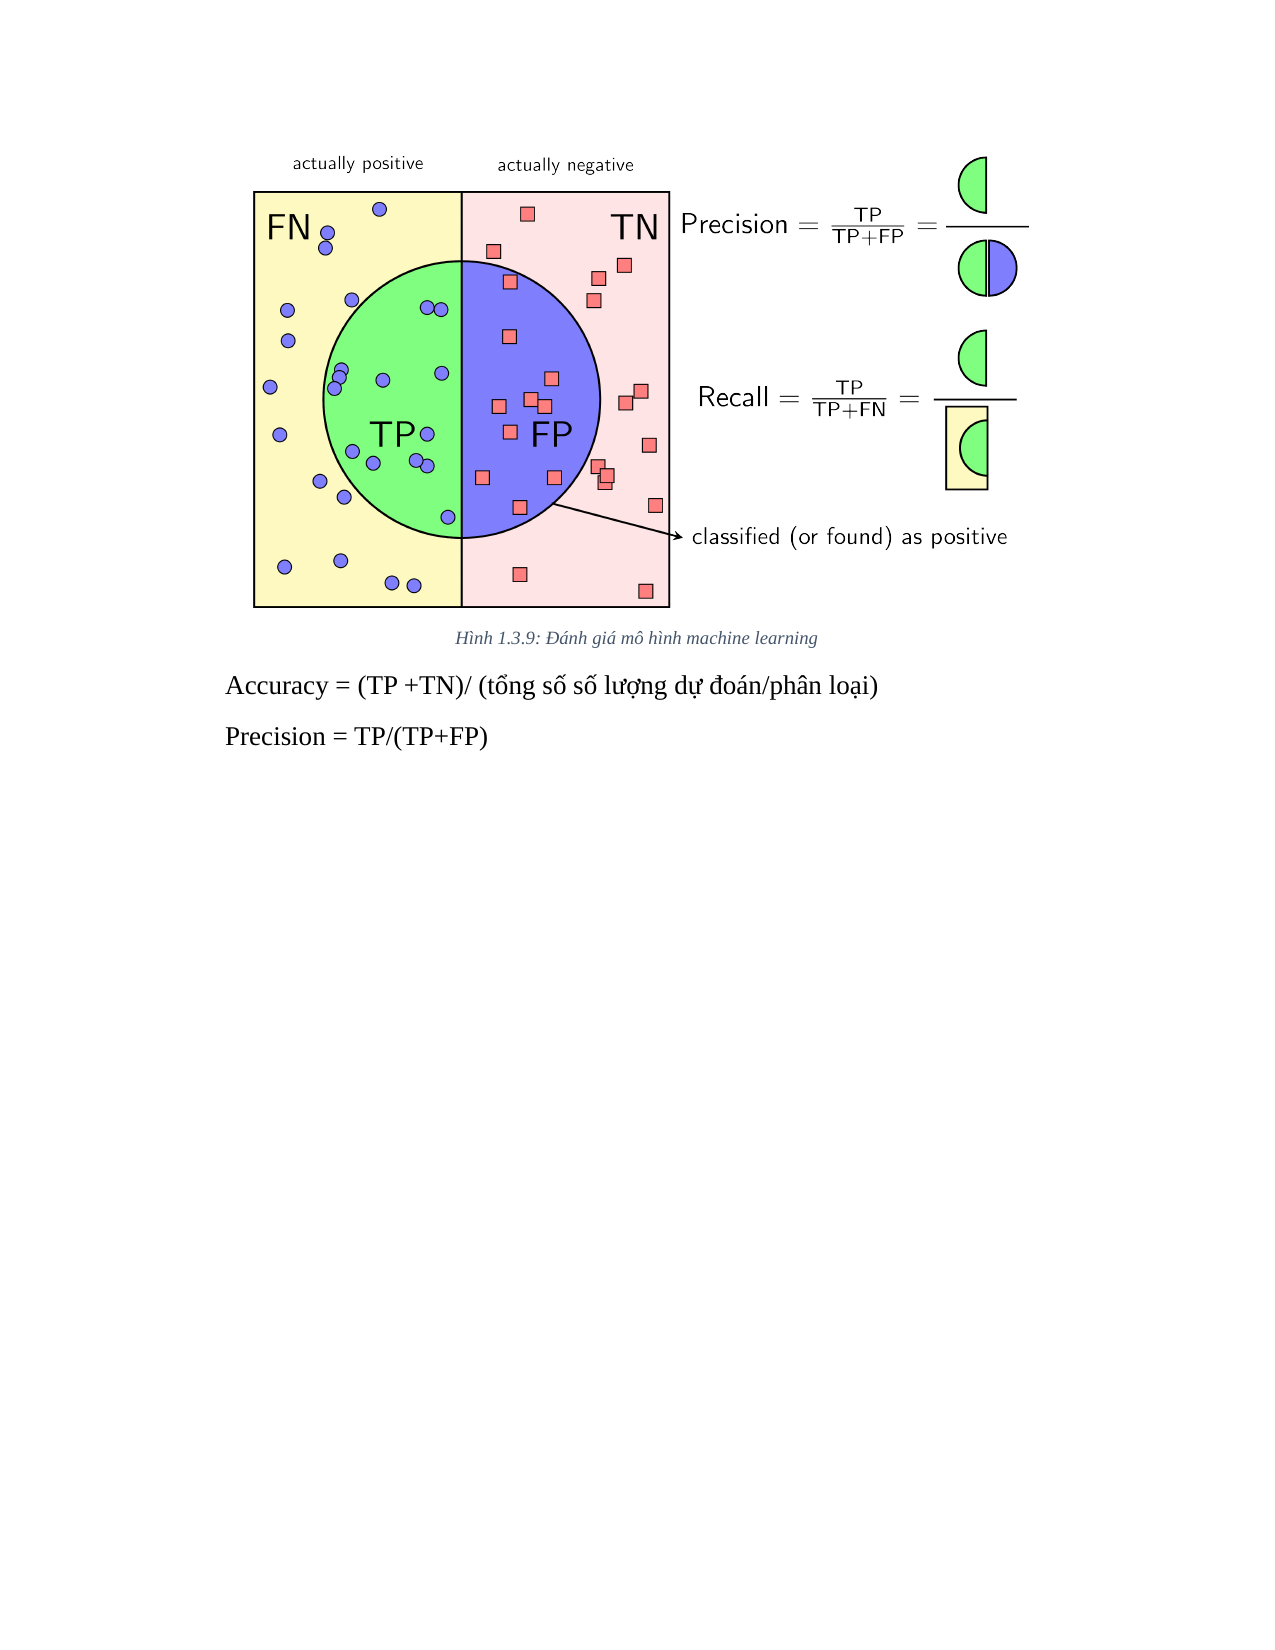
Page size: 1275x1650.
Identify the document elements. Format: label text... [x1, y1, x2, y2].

picture [246, 150, 1029, 608]
text Accuracy = (TP +TN)/ (tổng số số lượng dự đoán/phân loại) [150, 669, 1125, 701]
text Precision = TP/(TP+FP) [150, 719, 1125, 751]
text Hình .: Đánh giá mô hình machine learning [150, 627, 1125, 648]
